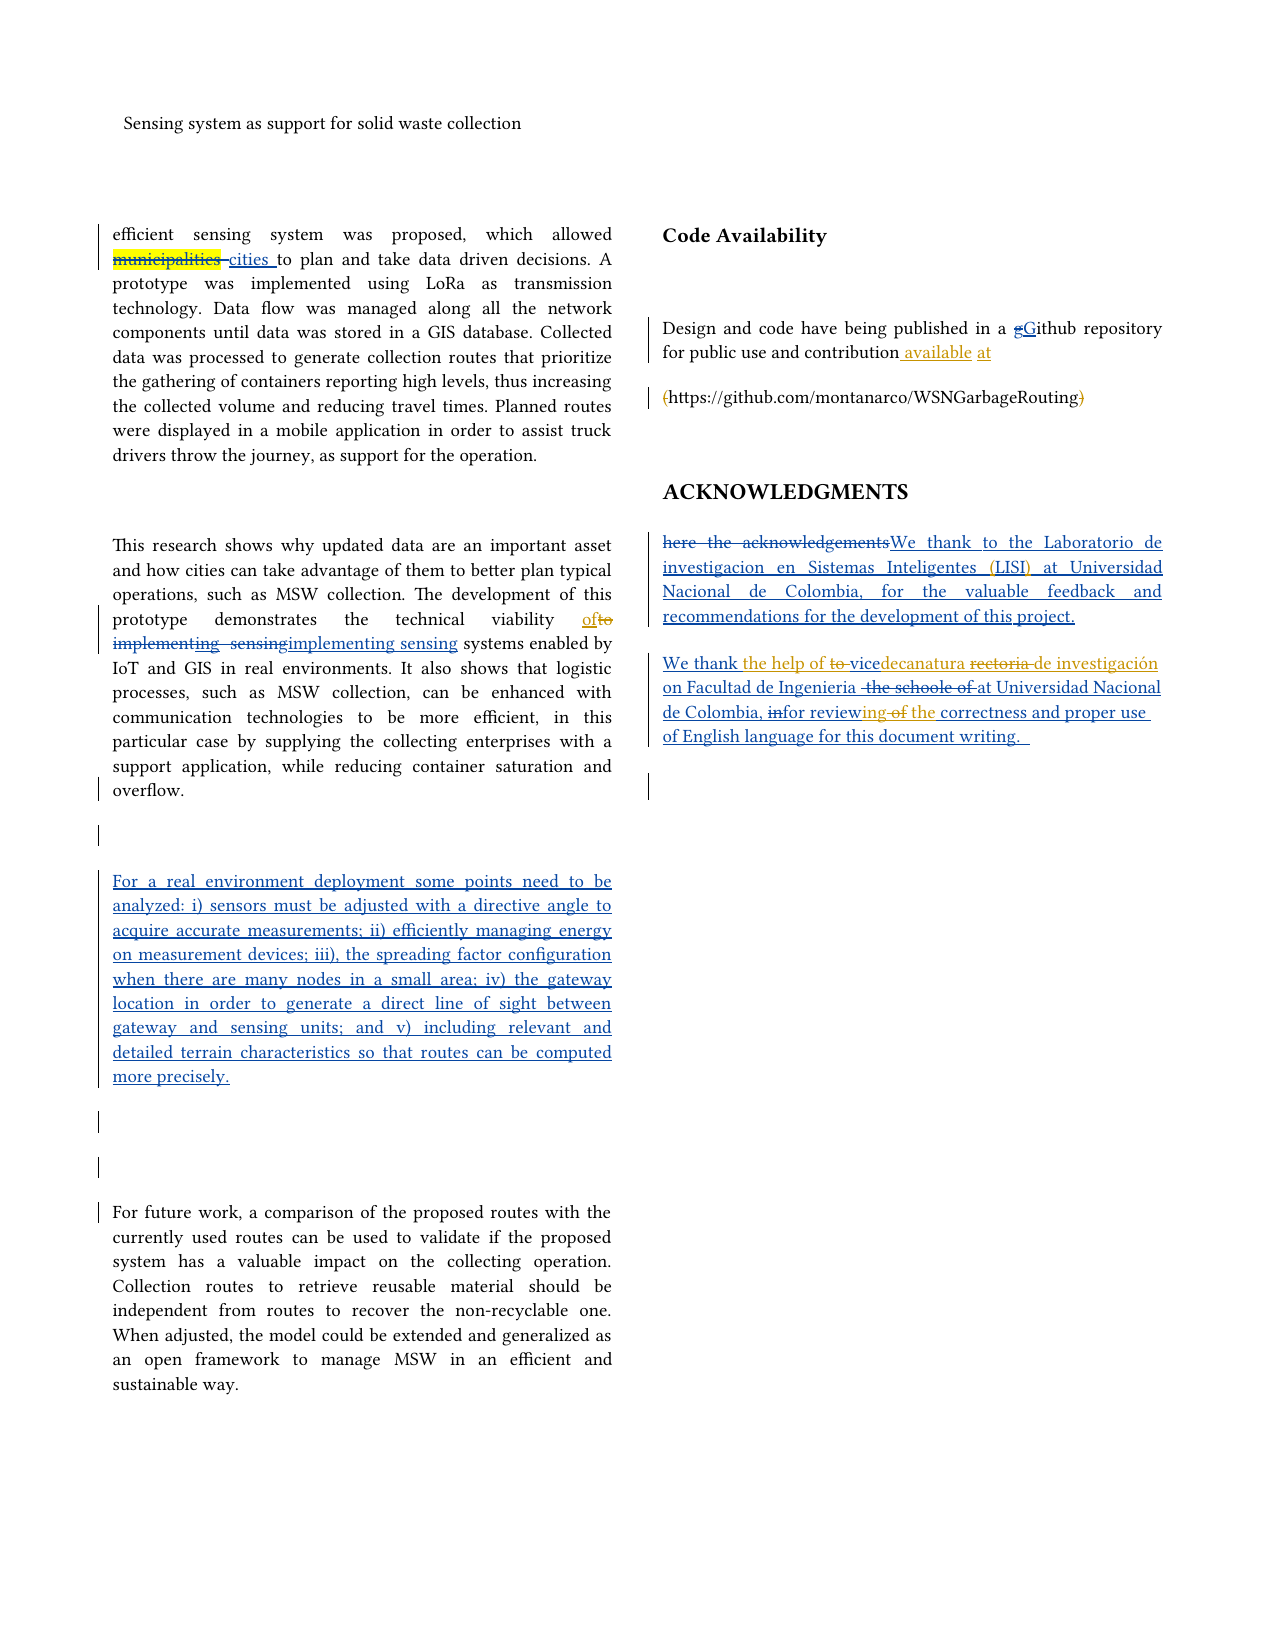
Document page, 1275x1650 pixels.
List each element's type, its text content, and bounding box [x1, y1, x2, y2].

text ACKNOWLEDGMENTS [662, 479, 1162, 505]
text https://github.com/montanarco/WSNGarbageRouting [662, 387, 1162, 408]
text This research shows why updated data are an important asset and how cities can take advantage of them to better plan typical operations, such as MSW collection. The development of this prototype demonstrates the technical viability systems enabled by IoT and GIS in real environments. It also shows that logistic processes, such as MSW collection, can be enhanced with communication technologies to be more efficient, in this particular case by supplying the collecting enterprises with a support application, while reducing container saturation and overflow. [112, 535, 612, 801]
text Design and code have being published in a ithub repository for public use and contribution [662, 317, 1162, 363]
text Code Availability [662, 224, 1162, 248]
text For future work, a comparison of the proposed routes with the currently used routes can be used to validate if the proposed system has a valuable impact on the collecting operation. Collection routes to retrieve reusable material should be independent from routes to recover the non-recyclable one. When adjusted, the model could be extended and generalized as an open framework to manage MSW in an efficient and sustainable way. [112, 1202, 612, 1395]
